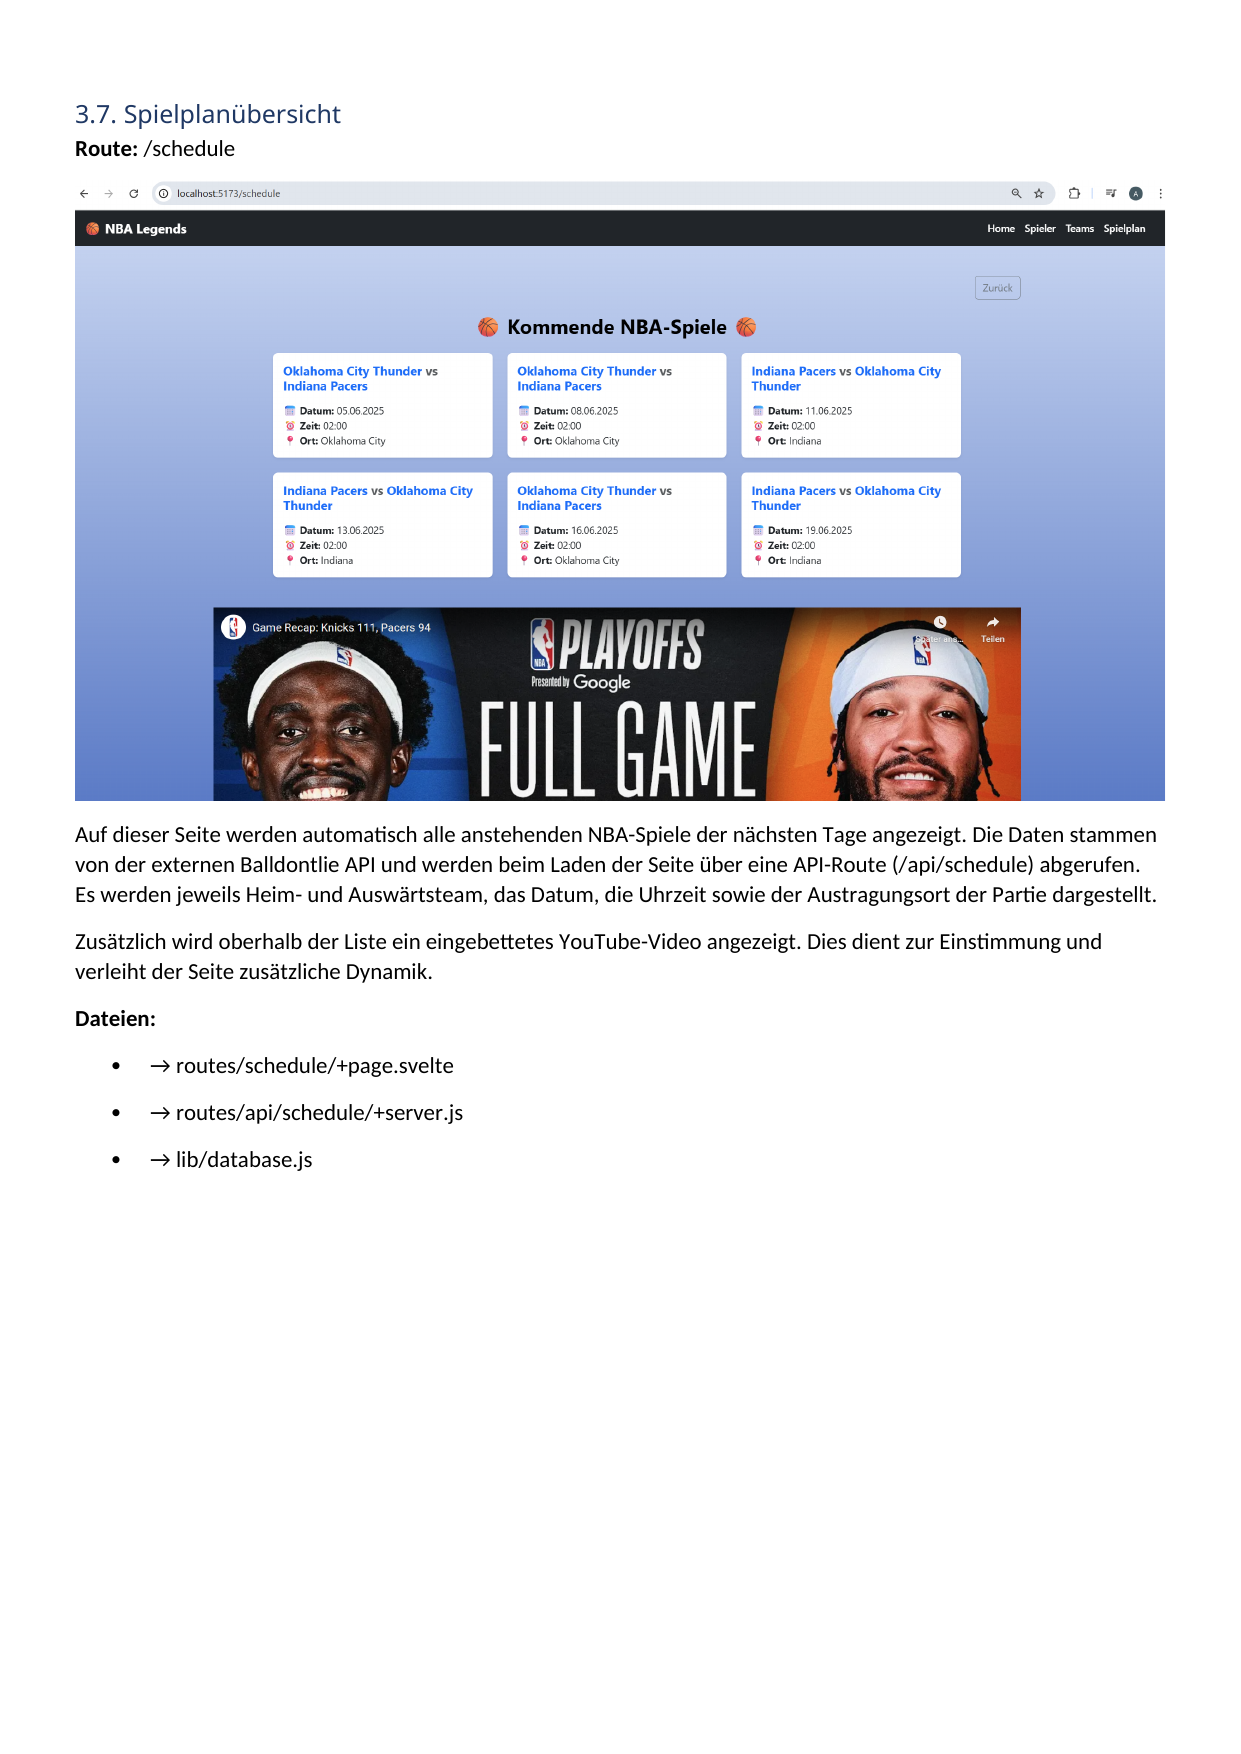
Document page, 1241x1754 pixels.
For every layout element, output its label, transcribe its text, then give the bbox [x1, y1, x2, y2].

text Zusätzlich wird oberhalb der Liste ein eingebettetes YouTube-Video angezeigt. Dies dient zur Einstimmung und verleiht der Seite zusätzliche Dynamik. [75, 927, 1165, 985]
picture [75, 180, 1166, 801]
text Auf dieser Seite werden automatisch alle anstehenden NBA-Spiele der nächsten Tage angezeigt. Die Daten stammen von der externen Balldontlie API und werden beim Laden der Seite über eine API-Route (/api/schedule) abgerufen. Es werden jeweils Heim- und Auswärtsteam, das Datum, die Uhrzeit sowie der Austragungsort der Partie dargestellt. [75, 820, 1165, 908]
list → lib/database.js [112, 1145, 1165, 1173]
subtitle Spielplanübersicht [75, 97, 1165, 131]
text Route: /schedule [75, 134, 1165, 162]
list → routes/api/schedule/+server.js [112, 1098, 1165, 1126]
text Dateien: [75, 1004, 1165, 1032]
list → routes/schedule/+page.svelte [112, 1051, 1165, 1079]
